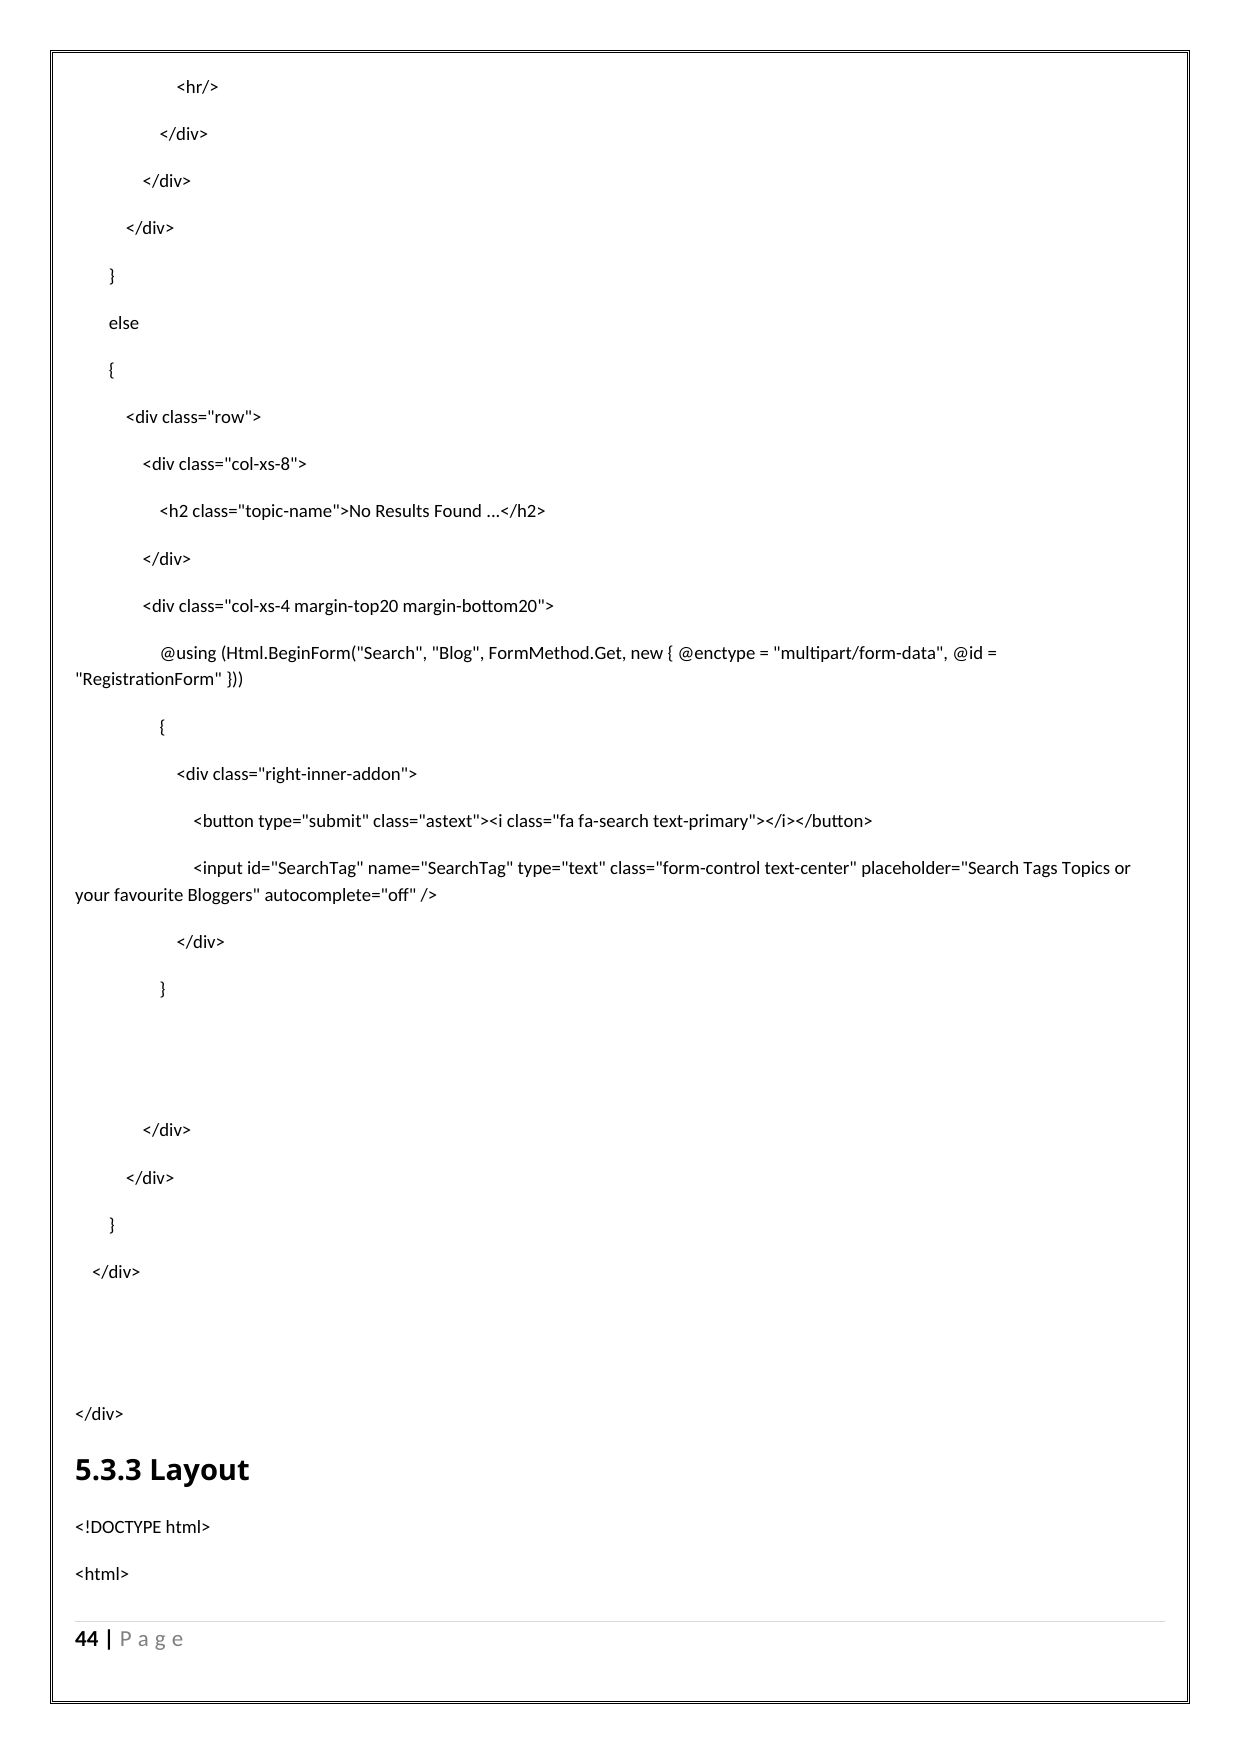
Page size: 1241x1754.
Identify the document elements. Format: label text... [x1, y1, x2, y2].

text </div> [75, 1402, 1165, 1425]
text <!DOCTYPE html> [75, 1515, 1165, 1538]
text { [75, 715, 1165, 738]
text <h2 class="topic-name">No Results Found ...</h2> [75, 500, 1165, 523]
text </div> [75, 930, 1165, 953]
text { [75, 358, 1165, 381]
text </div> [75, 217, 1165, 239]
text <html> [75, 1563, 1165, 1586]
text <div class="row"> [75, 405, 1165, 428]
text <div class="right-inner-addon"> [75, 762, 1165, 785]
text </div> [75, 122, 1165, 145]
text </div> [75, 547, 1165, 570]
text <div class="col-xs-4 margin-top20 margin-bottom20"> [75, 594, 1165, 617]
text } [75, 977, 1165, 1000]
text 5.3.3 Layout [75, 1449, 1165, 1489]
text <button type="submit" class="astext"><i class="fa fa-search text-primary"></i></button> [75, 809, 1165, 832]
text } [75, 264, 1165, 287]
text <input id="SearchTag" name="SearchTag" type="text" class="form-control text-center" placeholder="Search Tags Topics or your favourite Bloggers" autocomplete="off" /> [75, 856, 1165, 906]
text } [75, 1213, 1165, 1236]
text @using (Html.BeginForm("Search", "Blog", FormMethod.Get, new { @enctype = "multipart/form-data", @id = "RegistrationForm" })) [75, 641, 1165, 691]
text <hr/> [75, 75, 1165, 98]
text </div> [75, 1260, 1165, 1283]
text <div class="col-xs-8"> [75, 452, 1165, 475]
text </div> [75, 1119, 1165, 1142]
text </div> [75, 169, 1165, 192]
text else [75, 311, 1165, 334]
text </div> [75, 1166, 1165, 1189]
